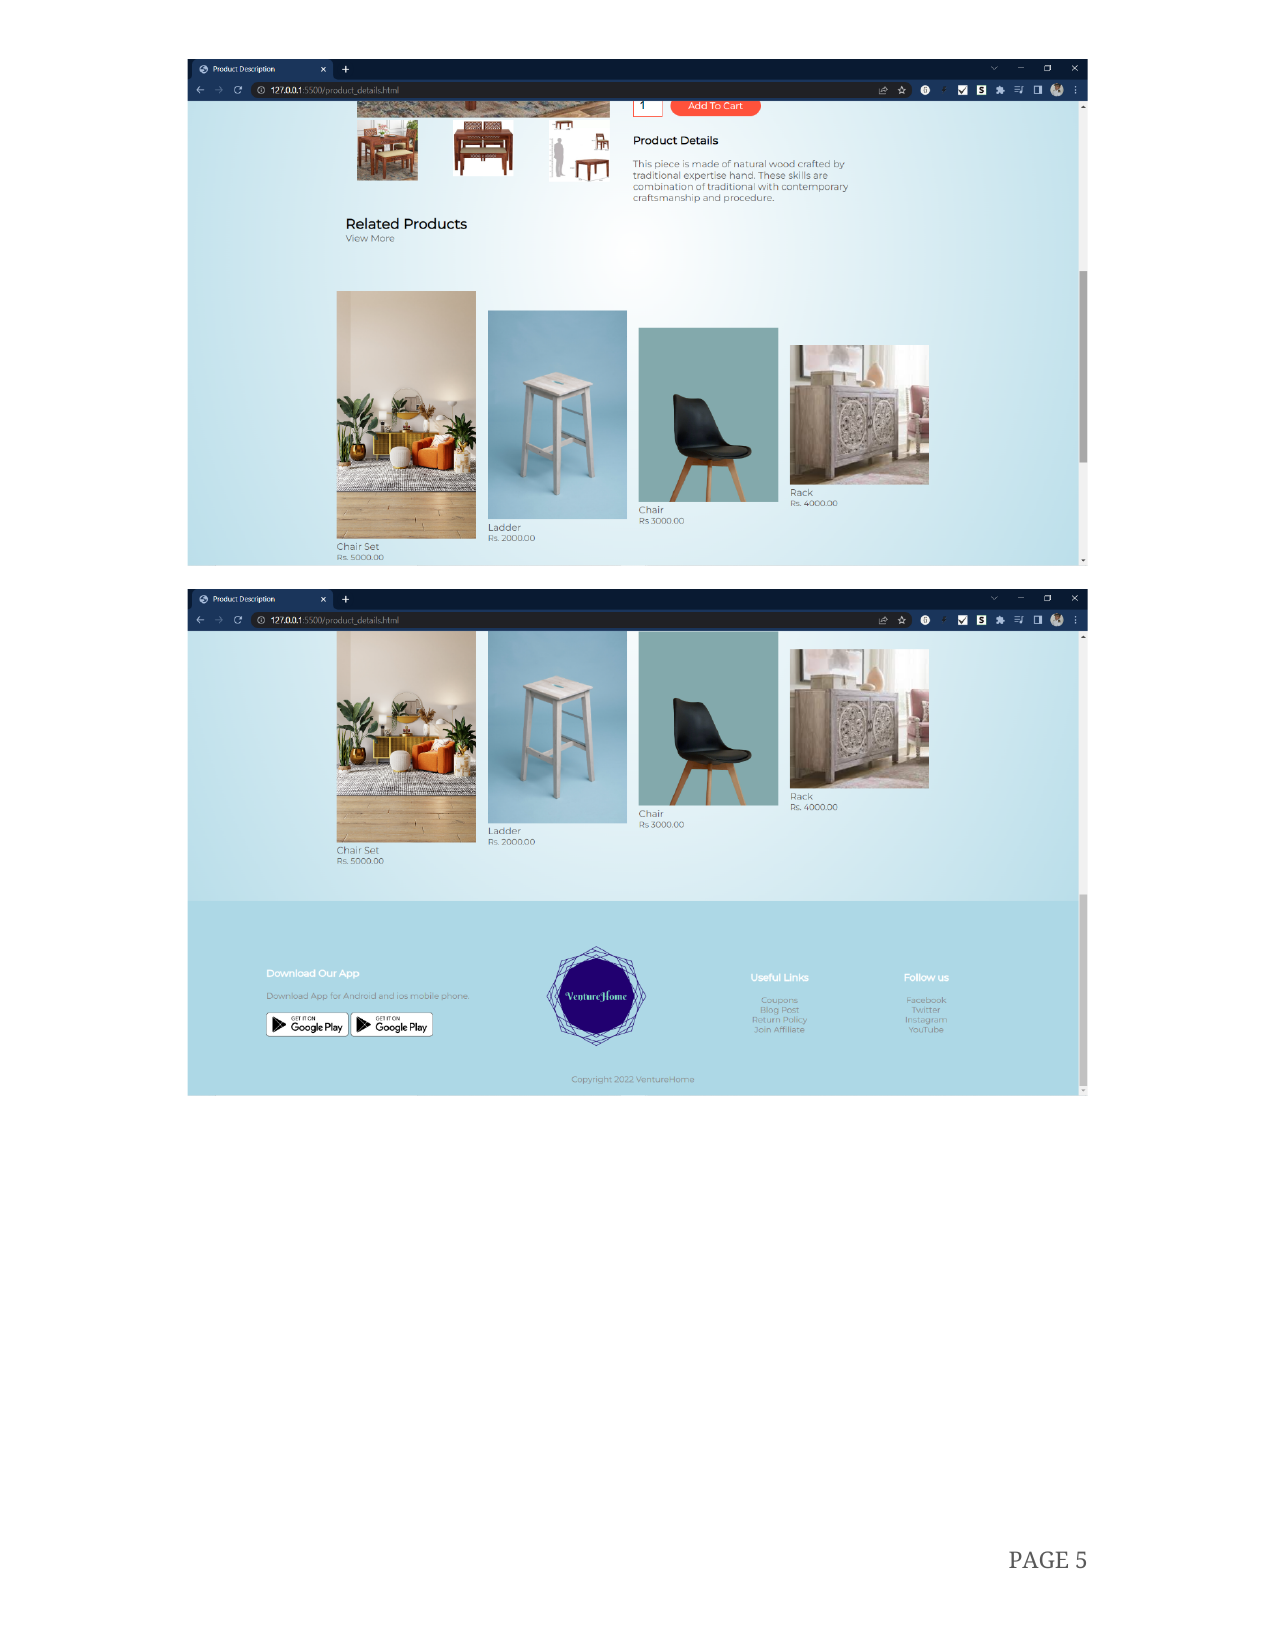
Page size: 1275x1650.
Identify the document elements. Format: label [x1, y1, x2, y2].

picture [187, 59, 1088, 566]
picture [187, 589, 1088, 1096]
